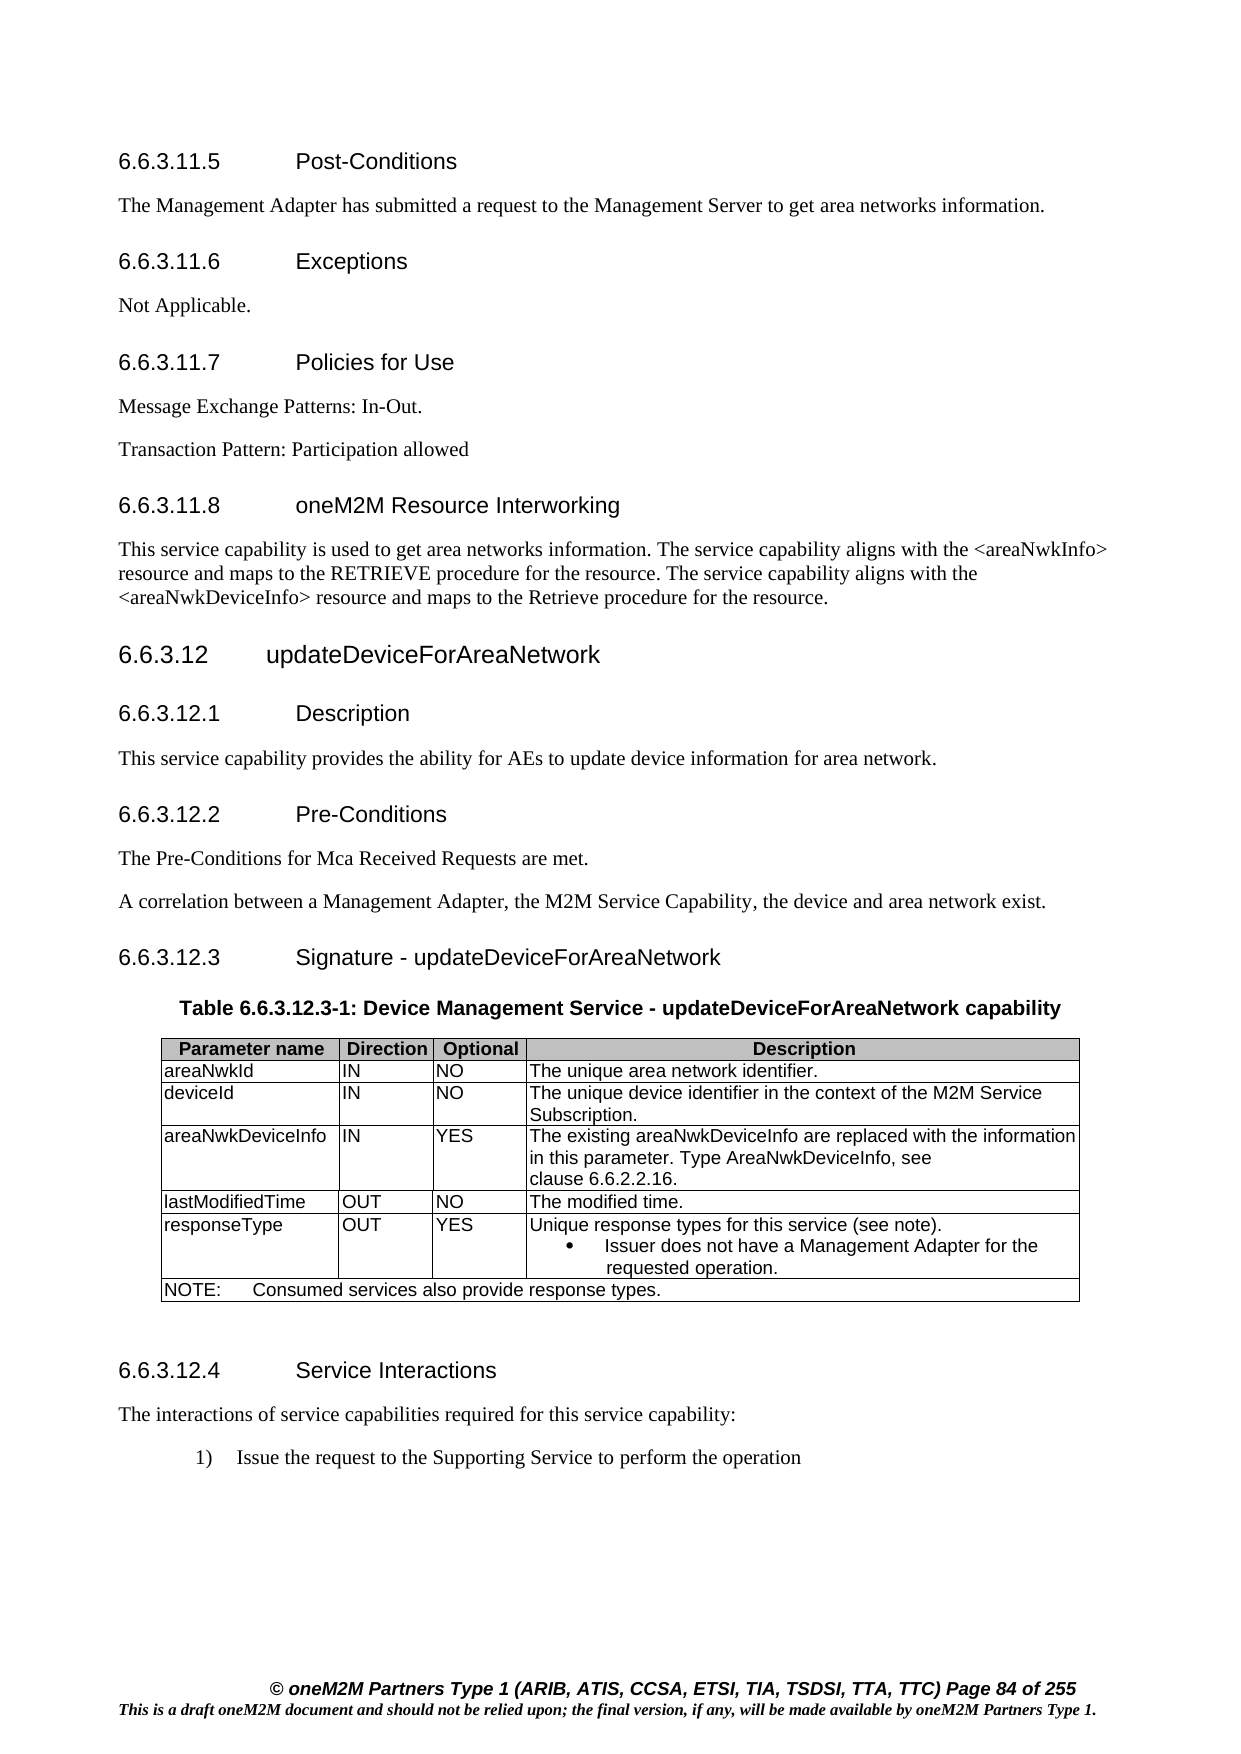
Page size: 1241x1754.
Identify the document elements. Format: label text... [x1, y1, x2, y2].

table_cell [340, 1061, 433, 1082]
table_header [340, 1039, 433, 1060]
subtitle 6.6.3.12.1 Description [118, 700, 1122, 727]
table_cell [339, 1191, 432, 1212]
text Message Exchange Patterns: In-Out. [118, 394, 1122, 418]
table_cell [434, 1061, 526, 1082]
text A correlation between a Management Adapter, the M2M Service Capability, the device and area network exist. [118, 889, 1122, 913]
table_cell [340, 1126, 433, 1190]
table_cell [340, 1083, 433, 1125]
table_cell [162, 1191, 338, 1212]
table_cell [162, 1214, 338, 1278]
subtitle 6.6.3.11.8 oneM2M Resource Interworking [118, 492, 1122, 518]
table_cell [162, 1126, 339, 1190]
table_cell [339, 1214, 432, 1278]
text Transaction Pattern: Participation allowed [118, 436, 1122, 461]
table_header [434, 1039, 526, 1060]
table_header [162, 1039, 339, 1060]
text Not Applicable. [118, 293, 1122, 317]
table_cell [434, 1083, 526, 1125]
subtitle 6.6.3.12.3 Signature - updateDeviceForAreaNetwork [118, 944, 1122, 970]
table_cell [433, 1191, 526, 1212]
subtitle 6.6.3.12.4 Service Interactions [118, 1357, 1122, 1383]
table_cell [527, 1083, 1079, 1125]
text Table 6.6.3.12.3-1: Device Management Service - updateDeviceForAreaNetwork capability [118, 995, 1122, 1019]
subtitle 6.6.3.11.5 Post-Conditions [118, 148, 1122, 174]
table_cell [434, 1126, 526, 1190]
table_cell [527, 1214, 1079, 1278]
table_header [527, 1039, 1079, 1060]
subtitle 6.6.3.12 updateDeviceForAreaNetwork [118, 640, 1122, 669]
subtitle 6.6.3.11.7 Policies for Use [118, 348, 1122, 375]
text This service capability provides the ability for AEs to update device information for area network. [118, 745, 1122, 769]
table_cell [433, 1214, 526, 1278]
subtitle 6.6.3.12.2 Pre-Conditions [118, 801, 1122, 827]
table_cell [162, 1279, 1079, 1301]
subtitle 6.6.3.11.6 Exceptions [118, 248, 1122, 274]
text The interactions of service capabilities required for this service capability: [118, 1402, 1122, 1426]
text This service capability is used to get area networks information. The service capability aligns with the <areaNwkInfo> resource and maps to the RETRIEVE procedure for the resource. The service capability aligns with the <areaNwkDeviceInfo> resource and maps to the Retrieve procedure for the resource. [118, 537, 1122, 609]
text The Management Adapter has submitted a request to the Management Server to get area networks information. [118, 193, 1122, 217]
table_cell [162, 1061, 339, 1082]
text The Pre-Conditions for Mca Received Requests are met. [118, 846, 1122, 870]
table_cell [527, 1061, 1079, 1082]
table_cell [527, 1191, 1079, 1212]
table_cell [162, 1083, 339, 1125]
list 1) Issue the request to the Supporting Service to perform the operation [195, 1445, 1122, 1469]
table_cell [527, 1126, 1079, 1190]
